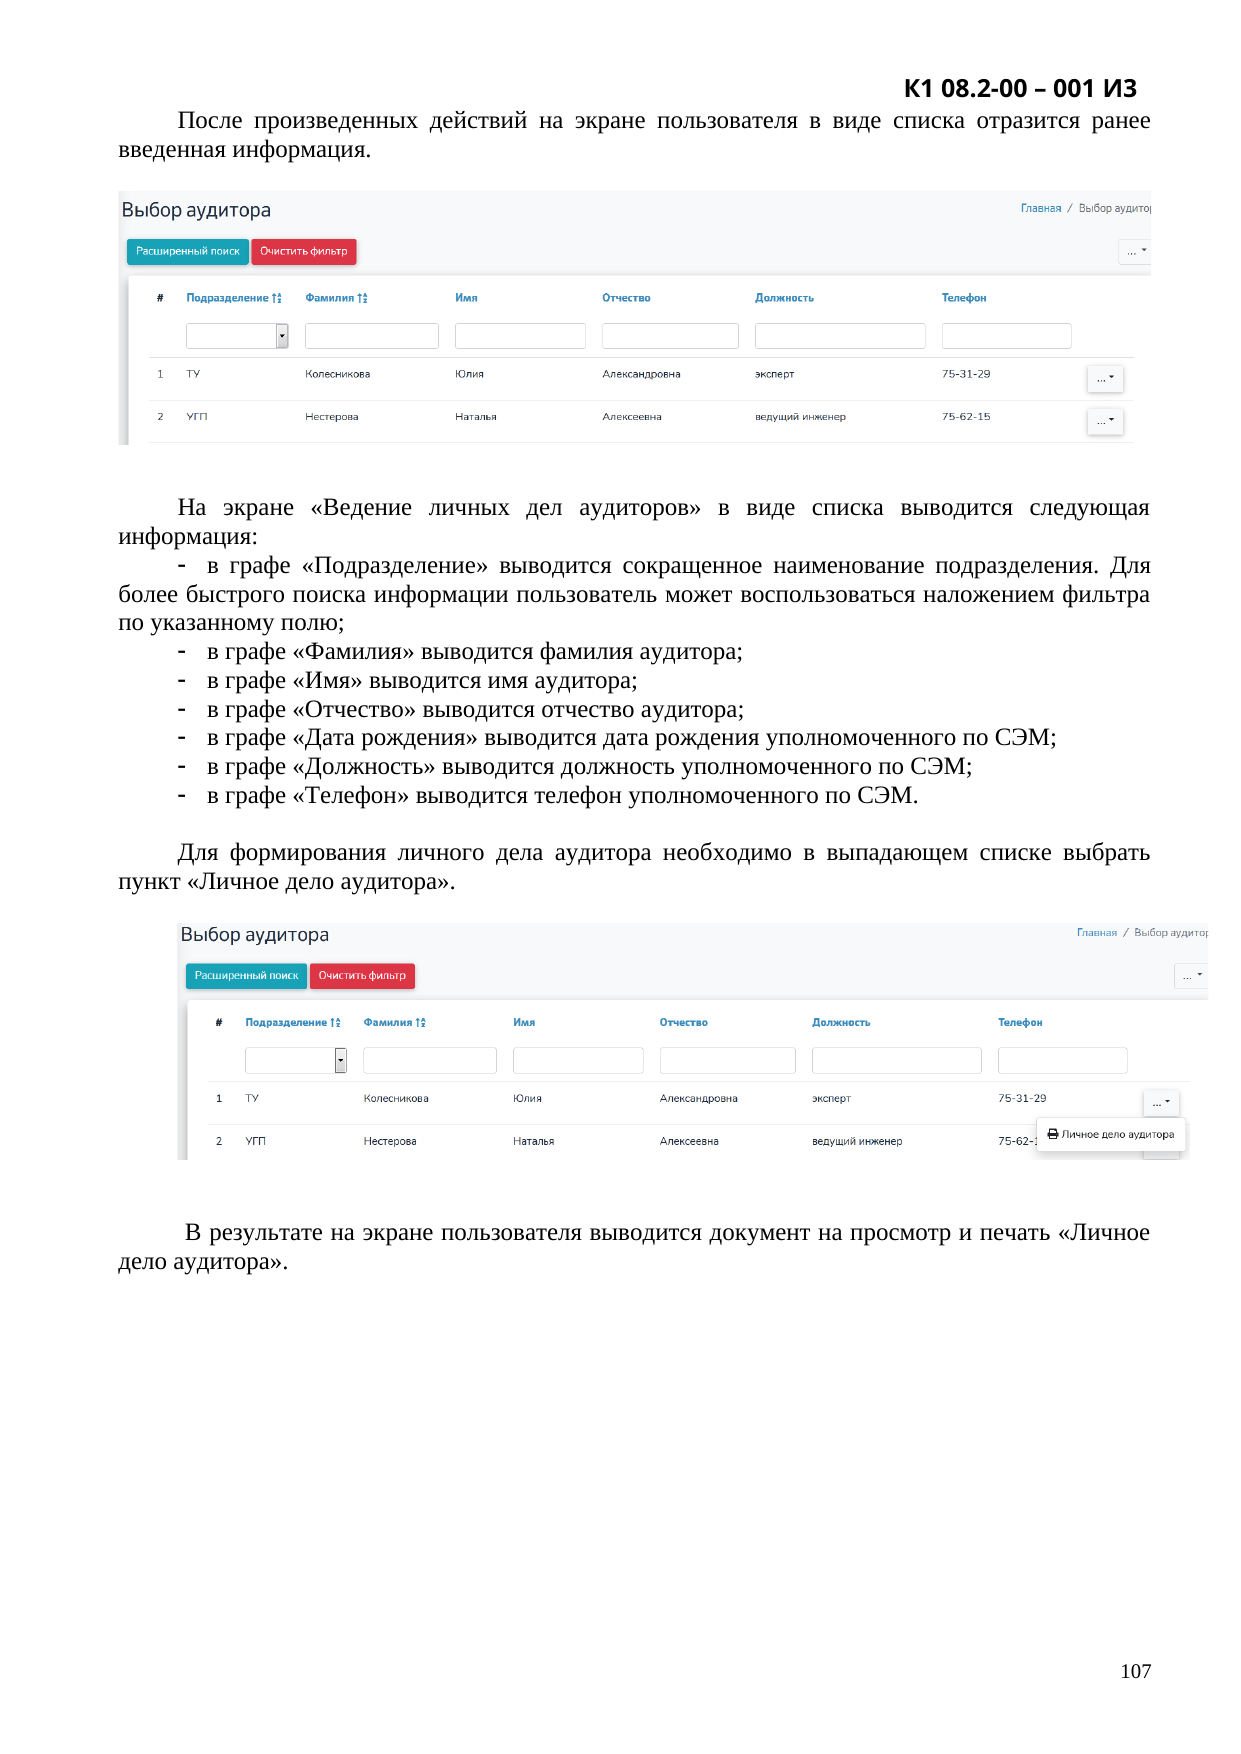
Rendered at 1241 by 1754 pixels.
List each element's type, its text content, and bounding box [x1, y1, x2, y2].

list в графе «Телефон» выводится телефон уполномоченного по СЭМ. [118, 780, 1152, 809]
text После произведенных действий на экране пользователя в виде списка отразится ранее введенная информация. [118, 105, 1152, 162]
picture [177, 923, 1209, 1160]
text Для формирования личного дела аудитора необходимо в выпадающем списке выбрать пункт «Личное дело аудитора». [118, 837, 1152, 895]
list в графе «Подразделение» выводится сокращенное наименование подразделения. Для более быстрого поиска информации пользователь может воспользоваться наложением фильтра по указанному полю; [118, 550, 1152, 636]
picture [118, 191, 1152, 445]
list в графе «Имя» выводится имя аудитора; [118, 665, 1152, 694]
text На экране «Ведение личных дел аудиторов» в виде списка выводится следующая информация: [118, 492, 1152, 550]
list в графе «Должность» выводится должность уполномоченного по СЭМ; [118, 751, 1152, 780]
list в графе «Дата рождения» выводится дата рождения уполномоченного по СЭМ; [118, 722, 1152, 751]
text В результате на экране пользователя выводится документ на просмотр и печать «Личное дело аудитора». [118, 1217, 1152, 1274]
list в графе «Отчество» выводится отчество аудитора; [118, 694, 1152, 722]
list в графе «Фамилия» выводится фамилия аудитора; [118, 636, 1152, 665]
